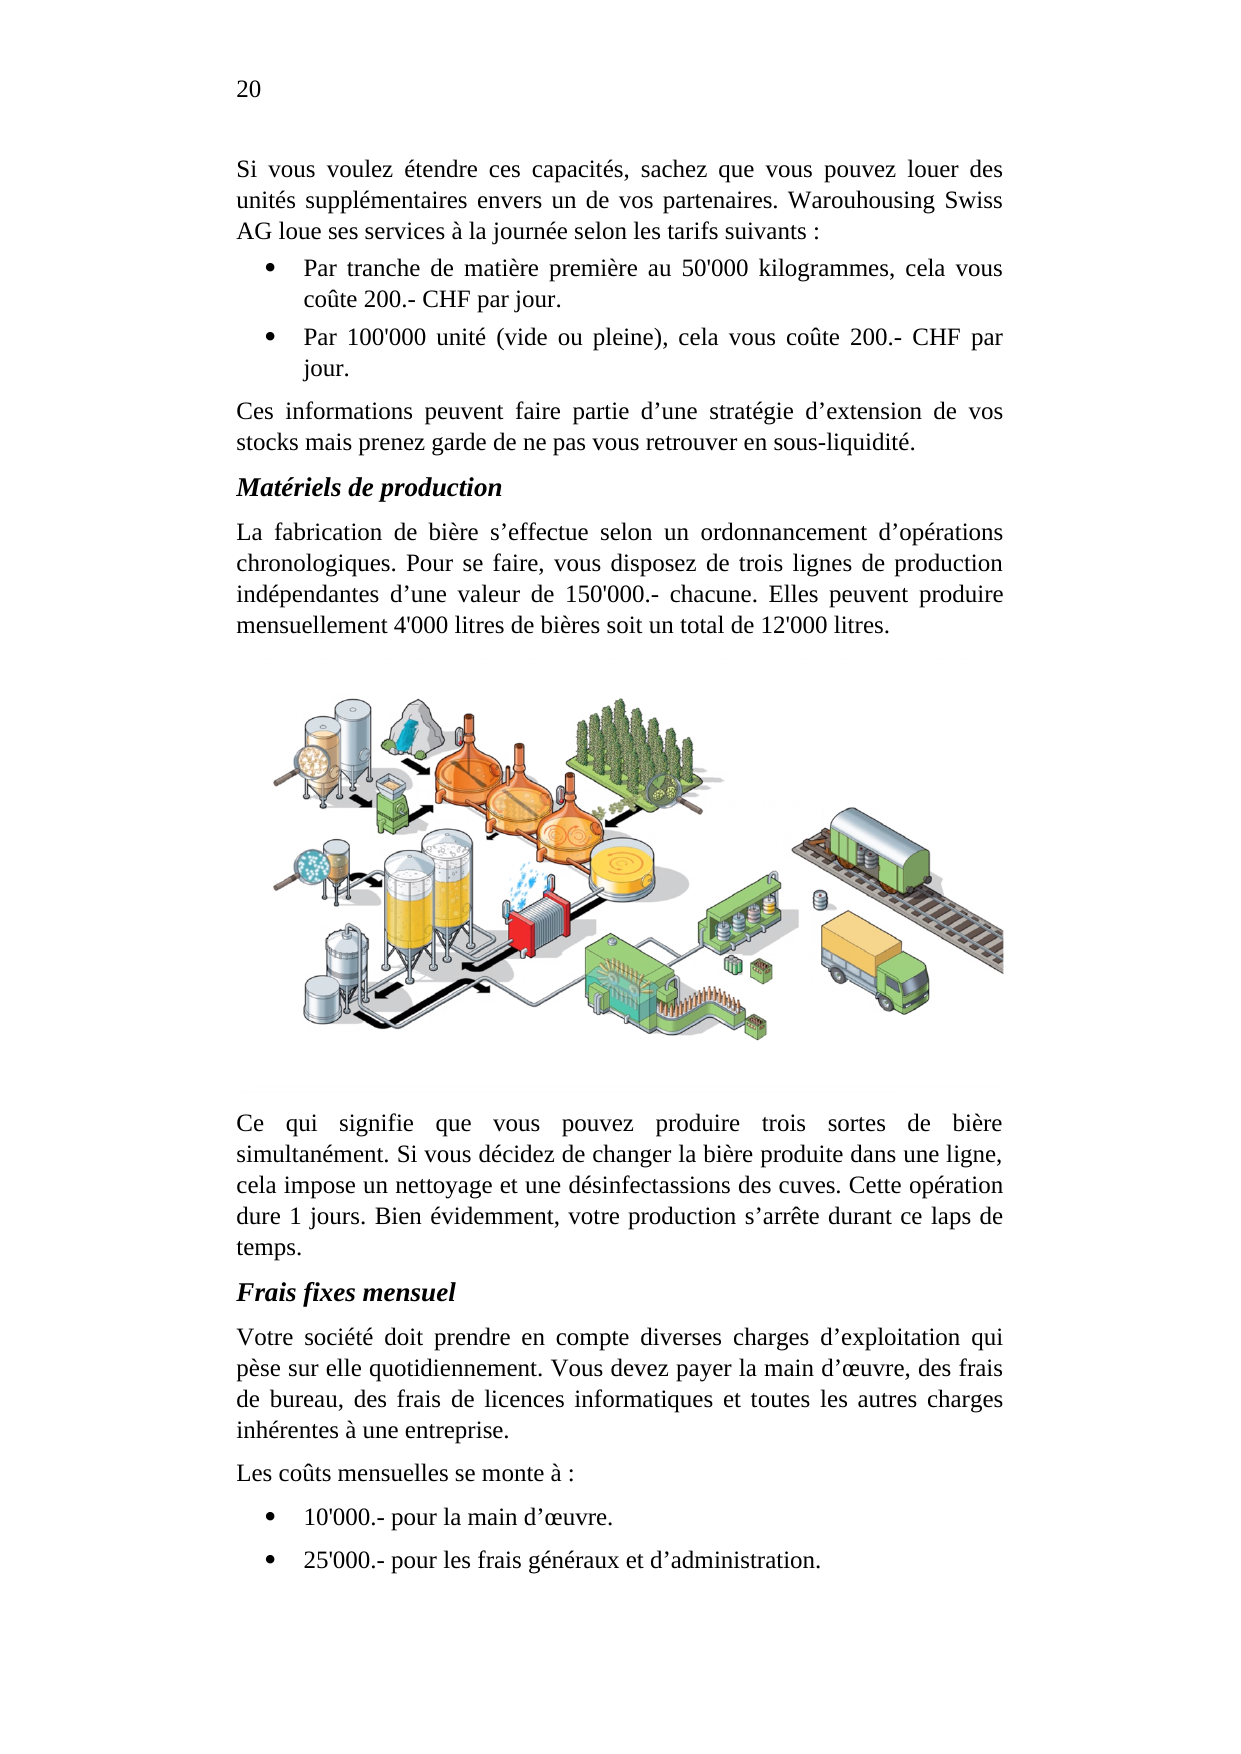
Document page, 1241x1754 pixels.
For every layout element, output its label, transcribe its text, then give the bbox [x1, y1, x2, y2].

list Par tranche de matière première au 50'000 kilogrammes, cela vous coûte 200.- CHF par jour. [266, 253, 1004, 313]
text Si vous voulez étendre ces capacités, sachez que vous pouvez louer des unités supplémentaires envers un de vos partenaires. Warouhousing Swiss AG loue ses services à la journée selon les tarifs suivants : [236, 154, 1004, 245]
text Matériels de production [236, 471, 1004, 502]
text Les coûts mensuelles se monte à : [236, 1458, 1004, 1487]
text Frais fixes mensuel [236, 1276, 1004, 1307]
text La fabrication de bière s’effectue selon un ordonnancement d’opérations chronologiques. Pour se faire, vous disposez de trois lignes de production indépendantes d’une valeur de 150'000.- chacune. Elles peuvent produire mensuellement 4'000 litres de bières soit un total de 12'000 litres. [236, 517, 1004, 639]
list 25'000.- pour les frais généraux et d’administration. [266, 1546, 1004, 1574]
text Ce qui signifie que vous pouvez produire trois sortes de bière simultanément. Si vous décidez de changer la bière produite dans une ligne, cela impose un nettoyage et une désinfectassions des cuves. Cette opération dure 1 jours. Bien évidemment, votre production s’arrête durant ce laps de temps. [236, 1108, 1004, 1261]
list Par 100'000 unité (vide ou pleine), cela vous coûte 200.- CHF par jour. [266, 322, 1004, 381]
picture [236, 653, 1004, 1094]
list 10'000.- pour la main d’œuvre. [266, 1502, 1004, 1531]
text Ces informations peuvent faire partie d’une stratégie d’extension de vos stocks mais prenez garde de ne pas vous retrouver en sous-liquidité. [236, 396, 1004, 456]
text Votre société doit prendre en compte diverses charges d’exploitation qui pèse sur elle quotidiennement. Vous devez payer la main d’œuvre, des frais de bureau, des frais de licences informatiques et toutes les autres charges inhérentes à une entreprise. [236, 1322, 1004, 1444]
